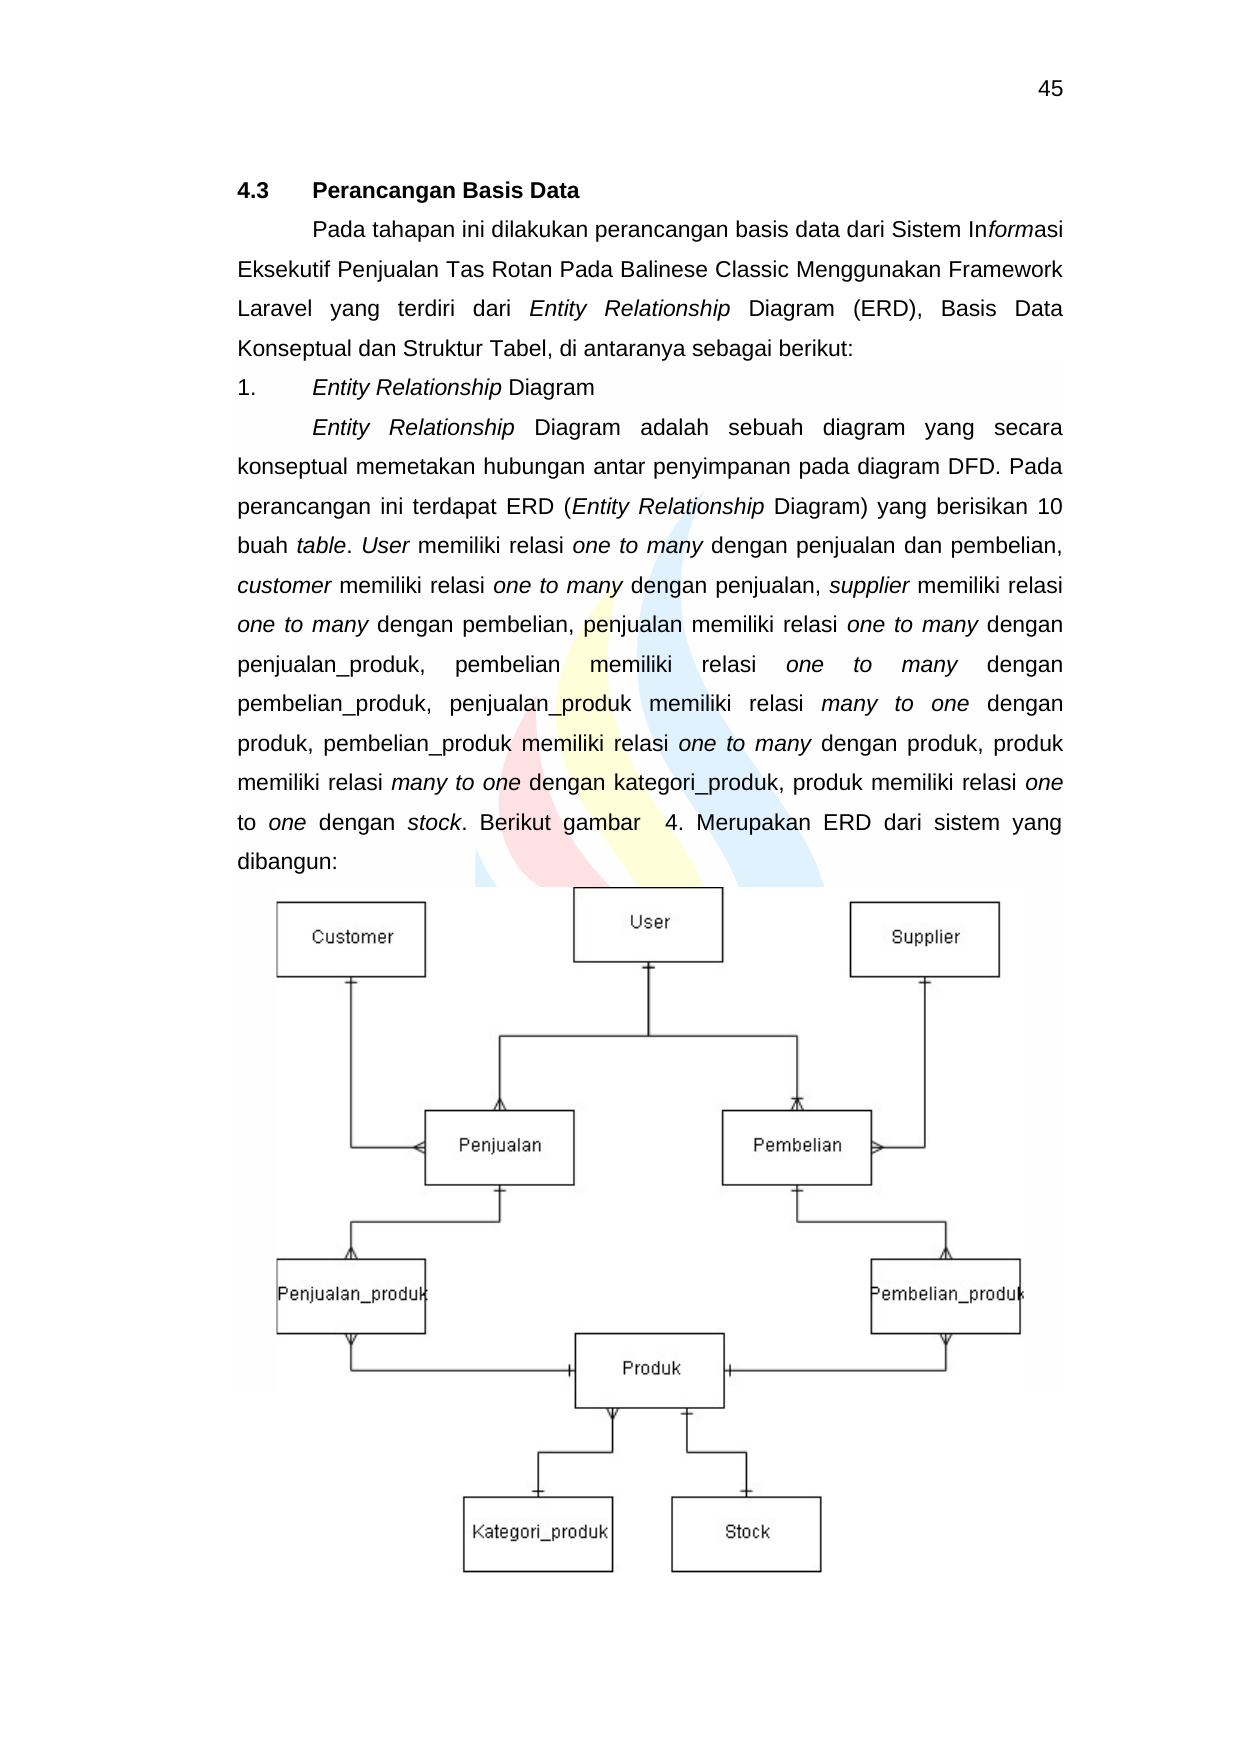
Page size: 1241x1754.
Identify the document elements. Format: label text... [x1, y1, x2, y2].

text Pada tahapan ini dilakukan perancangan basis data dari Sistem Informasi Eksekutif Penjualan Tas Rotan Pada Balinese Classic Menggunakan Framework Laravel yang terdiri dari Entity Relationship Diagram (ERD), Basis Data Konseptual dan Struktur Tabel, di antaranya sebagai berikut: [237, 216, 1063, 361]
text Perancangan Basis Data [237, 177, 1063, 203]
text Entity Relationship Diagram adalah sebuah diagram yang secara konseptual memetakan hubungan antar penyimpanan pada diagram DFD. Pada perancangan ini terdapat ERD (Entity Relationship Diagram) yang berisikan 10 buah table. User memiliki relasi one to many dengan penjualan dan pembelian, customer memiliki relasi one to many dengan penjualan, supplier memiliki relasi one to many dengan pembelian, penjualan memiliki relasi one to many dengan penjualan_produk, pembelian memiliki relasi one to many dengan pembelian_produk, penjualan_produk memiliki relasi many to one dengan produk, pembelian_produk memiliki relasi one to many dengan produk, produk memiliki relasi many to one dengan kategori_produk, produk memiliki relasi one to one dengan stock. Berikut gambar 4. Merupakan ERD dari sistem yang dibangun: [237, 414, 1063, 874]
list Entity Relationship Diagram [237, 374, 1063, 401]
picture [276, 887, 1024, 1574]
